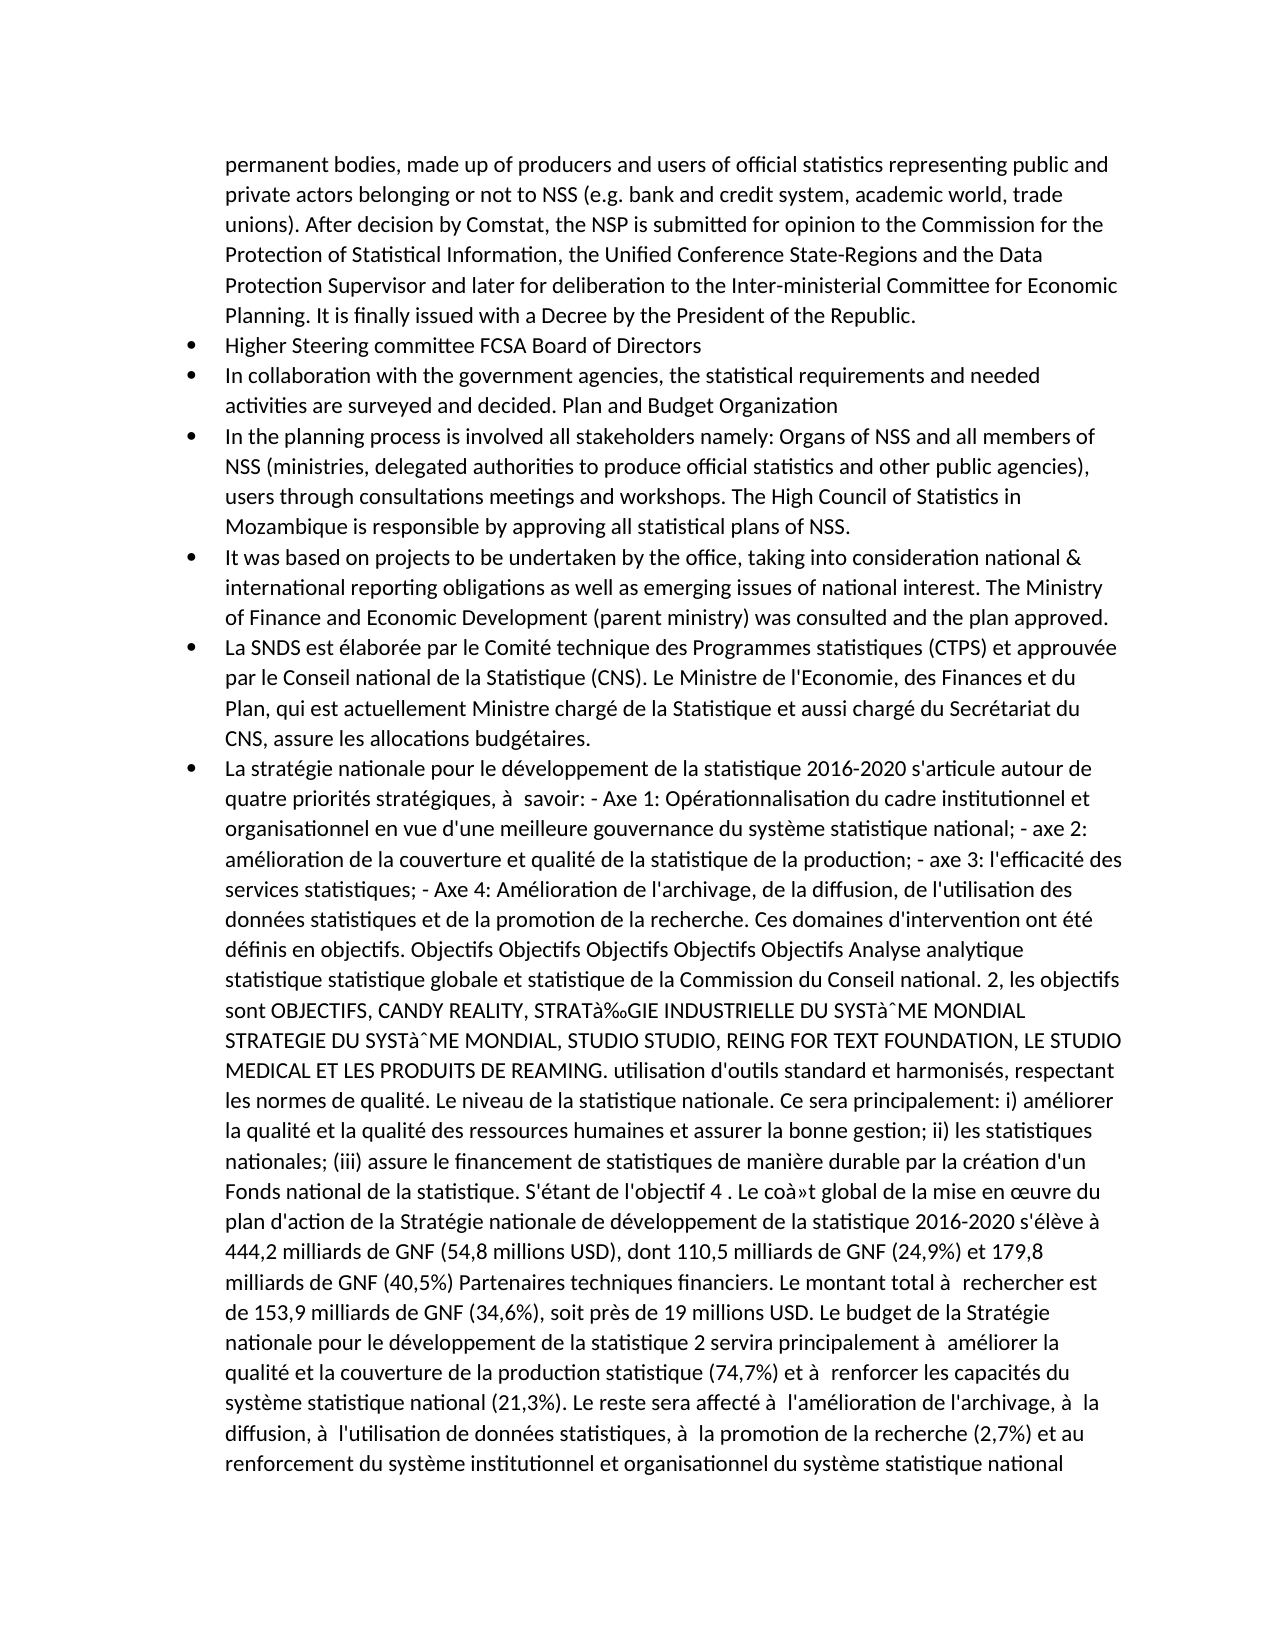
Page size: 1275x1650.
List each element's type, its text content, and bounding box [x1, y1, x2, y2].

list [187, 150, 1125, 329]
list Higher Steering committee FCSA Board of Directors [187, 331, 1125, 359]
list It was based on projects to be undertaken by the office, taking into consideration national & international reporting obligations as well as emerging issues of national interest. The Ministry of Finance and Economic Development (parent ministry) was consulted and the plan approved. [187, 543, 1125, 631]
list In collaboration with the government agencies, the statistical requirements and needed activities are surveyed and decided. Plan and Budget Organization [187, 361, 1125, 420]
list La SNDS est élaborée par le Comité technique des Programmes statistiques (CTPS) et approuvée par le Conseil national de la Statistique (CNS). Le Ministre de l'Economie, des Finances et du Plan, qui est actuellement Ministre chargé de la Statistique et aussi chargé du Secrétariat du CNS, assure les allocations budgétaires. [187, 633, 1125, 752]
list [187, 754, 1125, 1477]
list In the planning process is involved all stakeholders namely: Organs of NSS and all members of NSS (ministries, delegated authorities to produce official statistics and other public agencies), users through consultations meetings and workshops. The High Council of Statistics in Mozambique is responsible by approving all statistical plans of NSS. [187, 422, 1125, 541]
